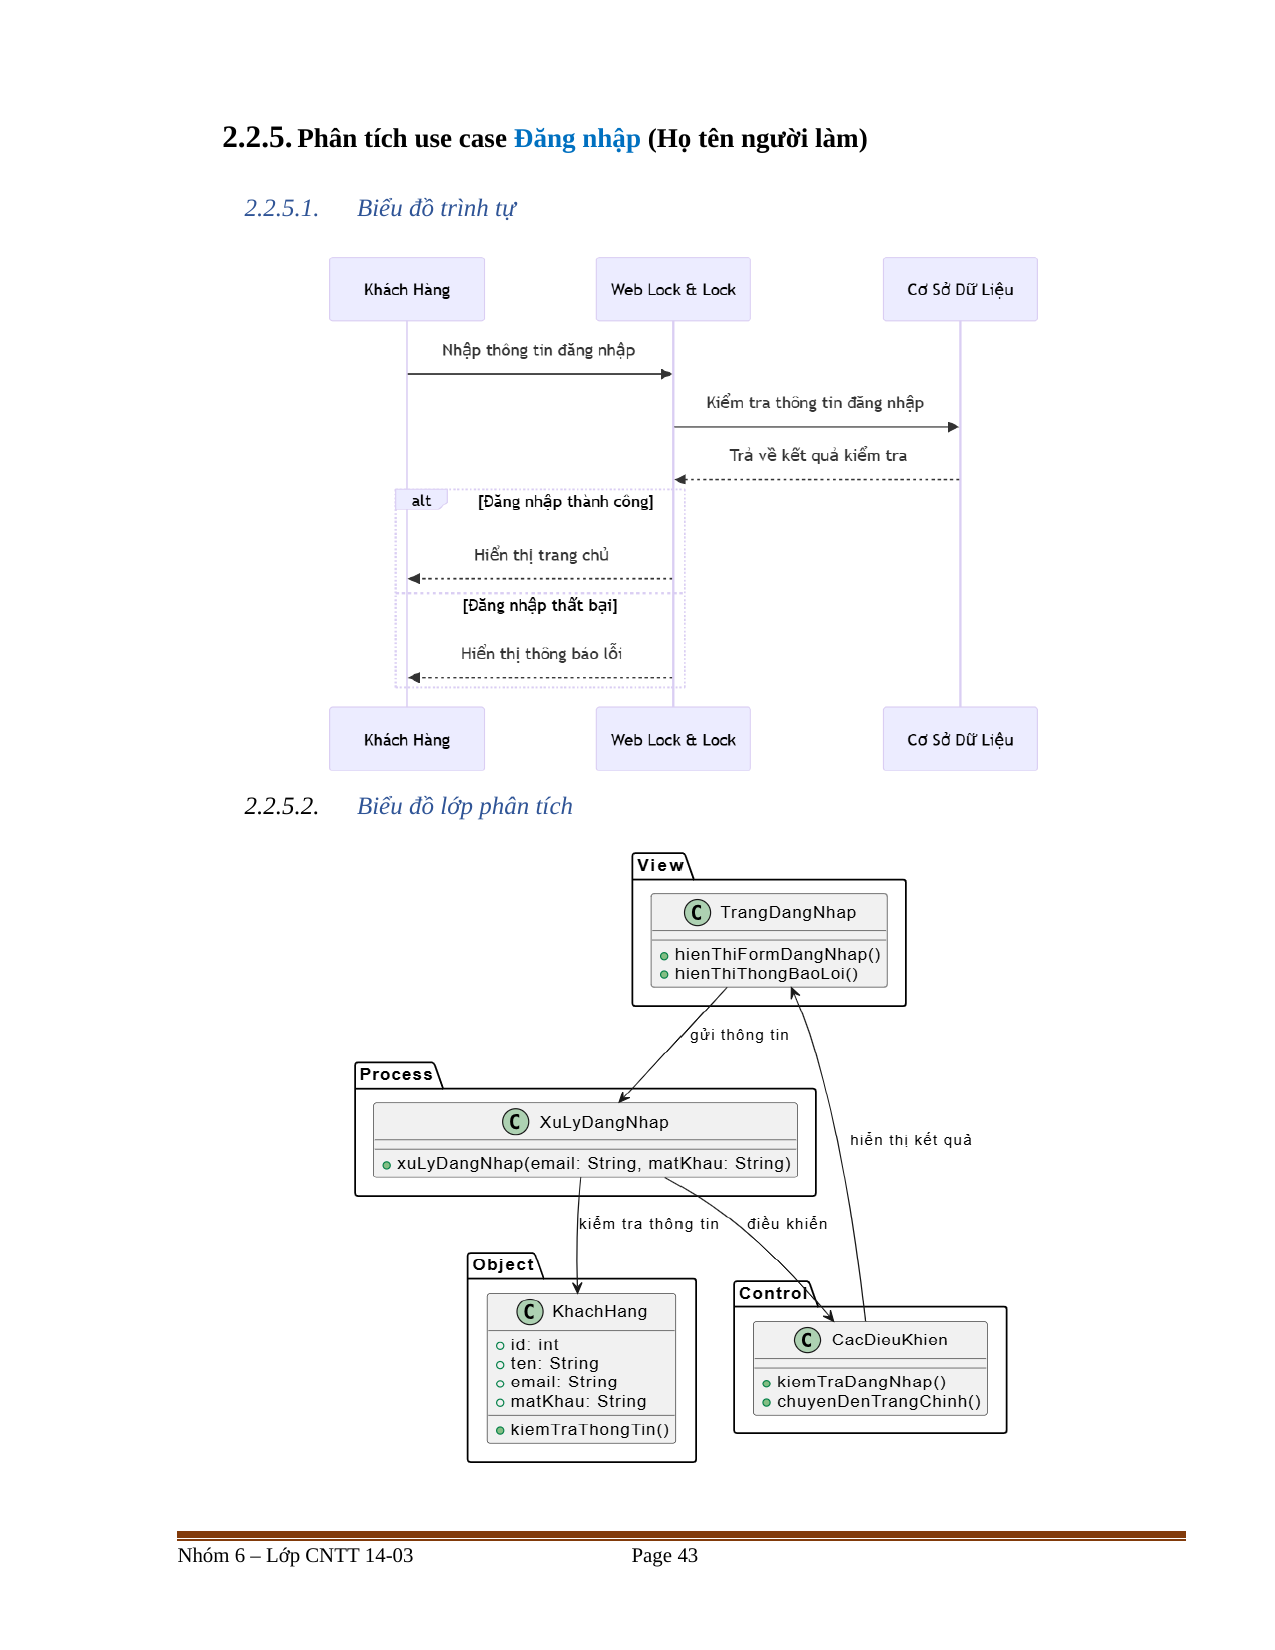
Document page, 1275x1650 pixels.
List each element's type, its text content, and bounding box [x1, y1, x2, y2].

subtitle Biểu đồ lớp phân tích [244, 791, 1186, 820]
picture [348, 846, 1015, 1466]
subtitle Biểu đồ trình tự [244, 193, 1186, 222]
picture [278, 248, 1085, 771]
subtitle Phân tích use case Đăng nhập (Họ tên người làm) [222, 118, 1186, 154]
